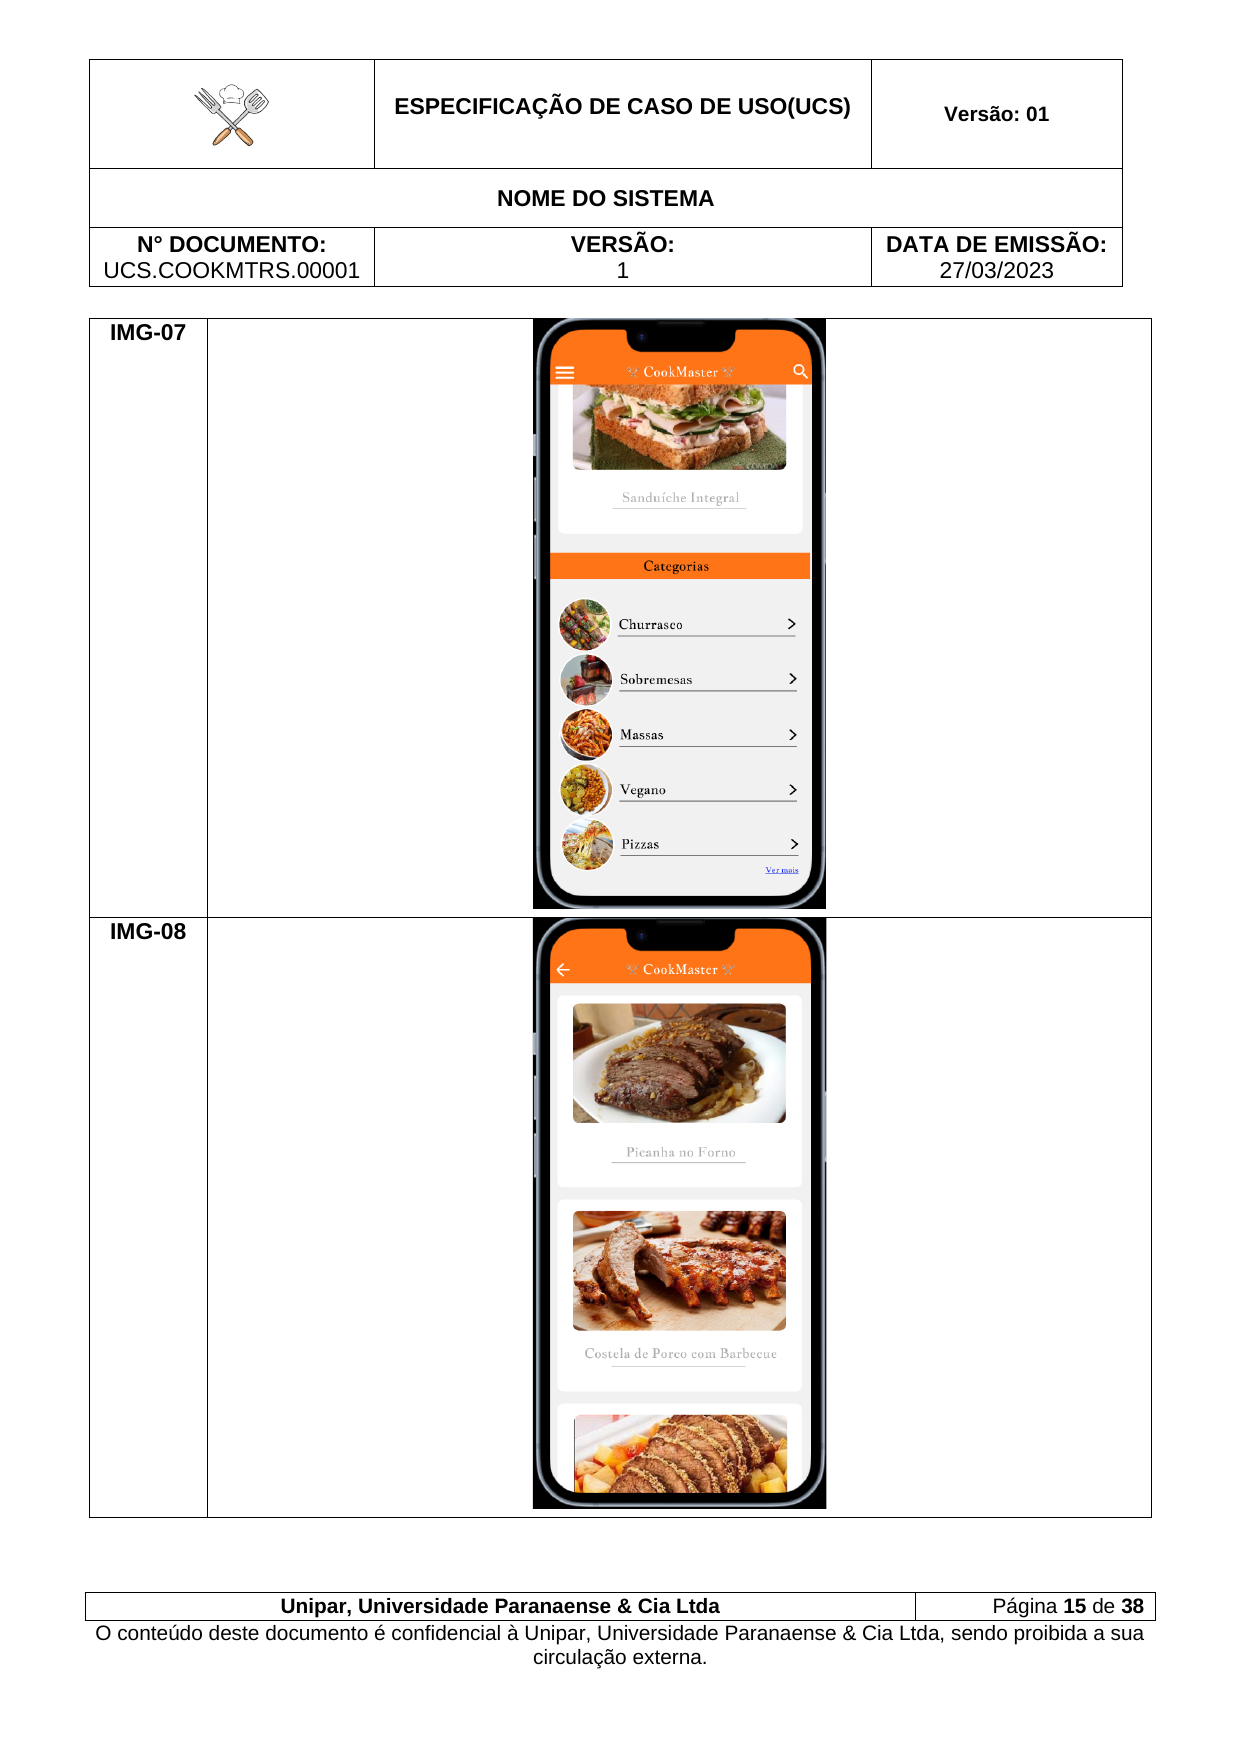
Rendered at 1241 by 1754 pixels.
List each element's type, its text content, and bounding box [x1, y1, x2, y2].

table_cell IMG-08 [90, 918, 207, 1517]
picture [532, 918, 827, 1509]
picture [533, 318, 826, 909]
table_cell [208, 918, 1151, 1517]
table_cell [208, 319, 1151, 917]
table_cell IMG-07 [90, 319, 207, 917]
picture [177, 60, 286, 168]
